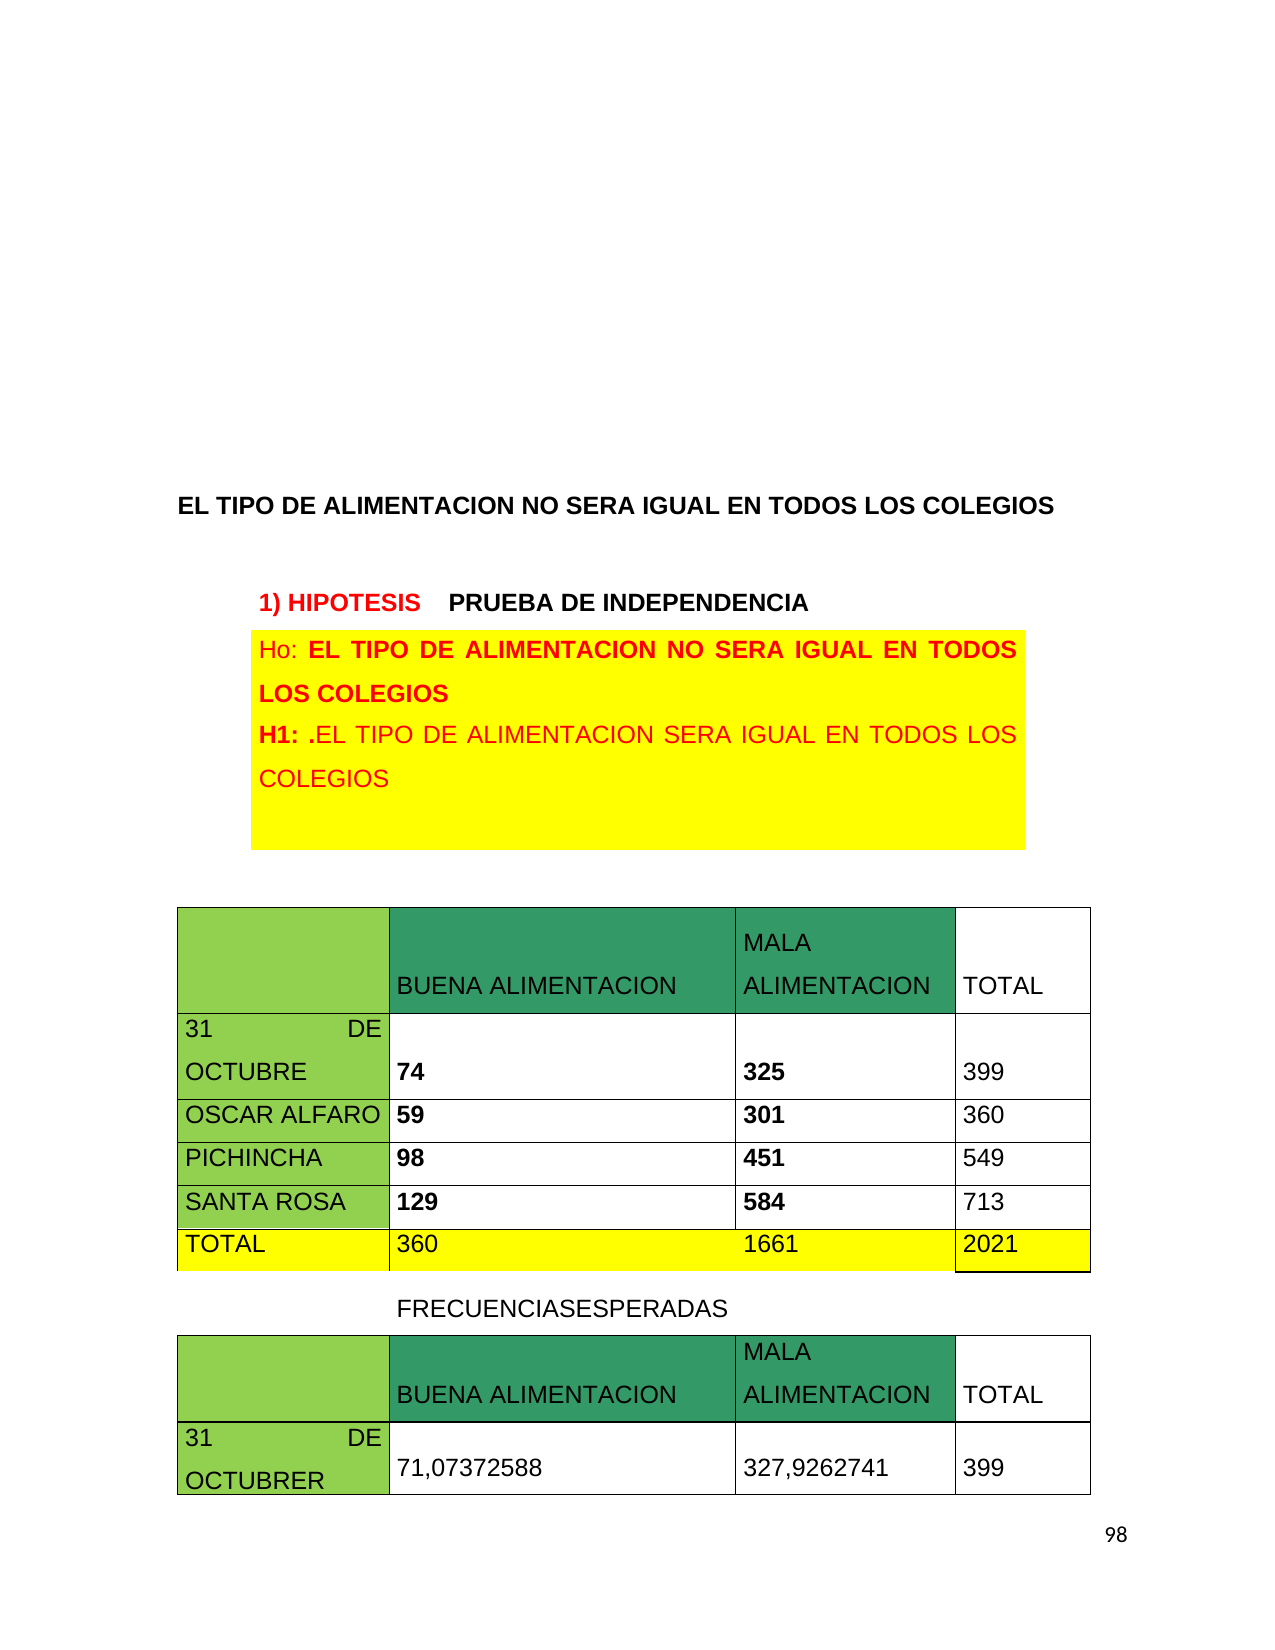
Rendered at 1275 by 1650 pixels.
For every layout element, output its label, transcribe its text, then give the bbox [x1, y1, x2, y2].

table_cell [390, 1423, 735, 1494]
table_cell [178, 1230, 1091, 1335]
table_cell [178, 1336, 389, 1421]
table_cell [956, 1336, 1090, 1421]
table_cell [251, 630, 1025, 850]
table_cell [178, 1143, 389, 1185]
text EL TIPO DE ALIMENTACION NO SERA IGUAL EN TODOS LOS COLEGIOS [177, 491, 1127, 519]
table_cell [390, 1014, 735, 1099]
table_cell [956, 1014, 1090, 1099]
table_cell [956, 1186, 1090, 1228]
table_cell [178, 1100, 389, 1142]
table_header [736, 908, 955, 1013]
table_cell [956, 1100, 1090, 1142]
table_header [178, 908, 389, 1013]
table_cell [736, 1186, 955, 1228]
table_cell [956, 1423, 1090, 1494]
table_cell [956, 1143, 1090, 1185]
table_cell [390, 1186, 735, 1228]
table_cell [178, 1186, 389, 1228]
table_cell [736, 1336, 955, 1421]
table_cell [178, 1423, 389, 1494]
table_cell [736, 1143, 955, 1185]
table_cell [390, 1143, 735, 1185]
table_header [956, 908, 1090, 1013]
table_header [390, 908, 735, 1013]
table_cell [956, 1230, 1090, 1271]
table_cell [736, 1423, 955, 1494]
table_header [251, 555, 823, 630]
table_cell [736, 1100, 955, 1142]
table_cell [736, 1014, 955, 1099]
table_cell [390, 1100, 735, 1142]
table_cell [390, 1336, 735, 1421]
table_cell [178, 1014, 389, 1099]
